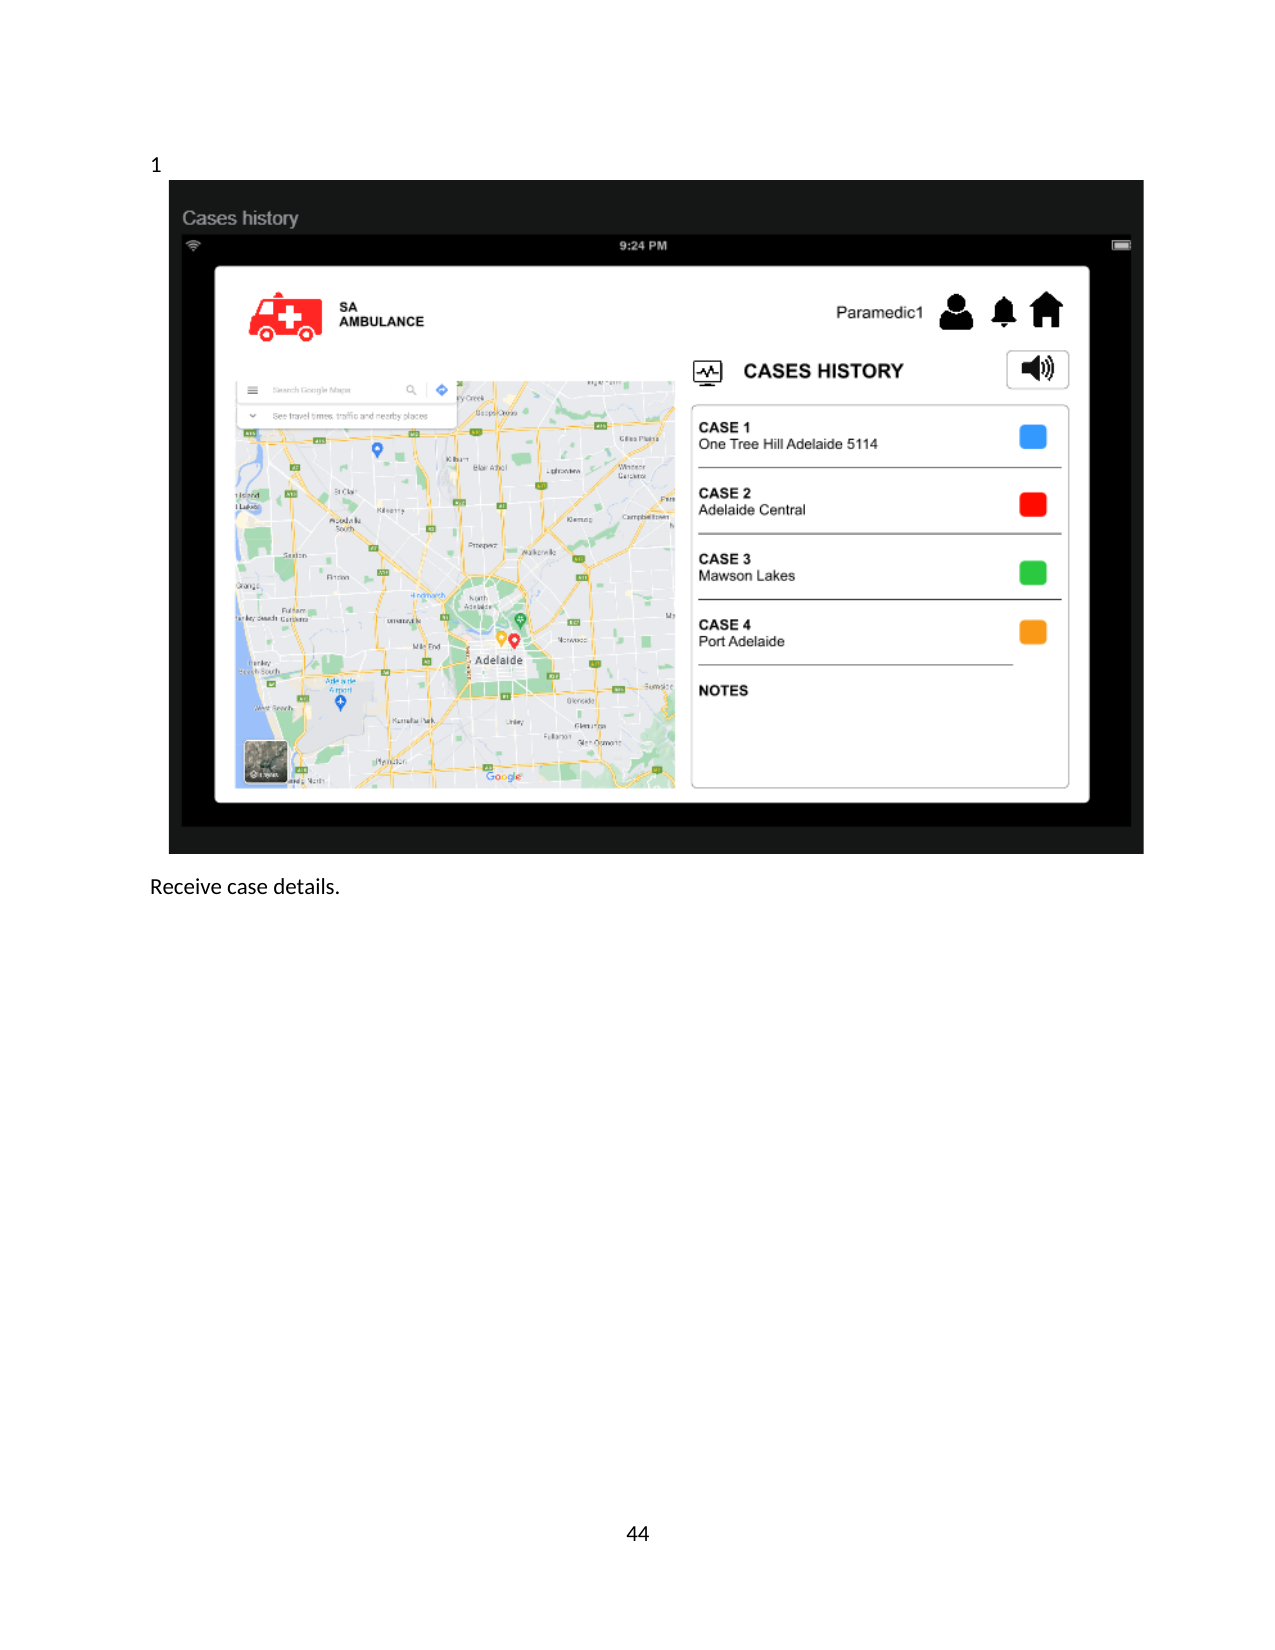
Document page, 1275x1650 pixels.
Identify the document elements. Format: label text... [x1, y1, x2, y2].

text Receive case details. [150, 872, 1125, 901]
text 1 [150, 150, 1125, 854]
